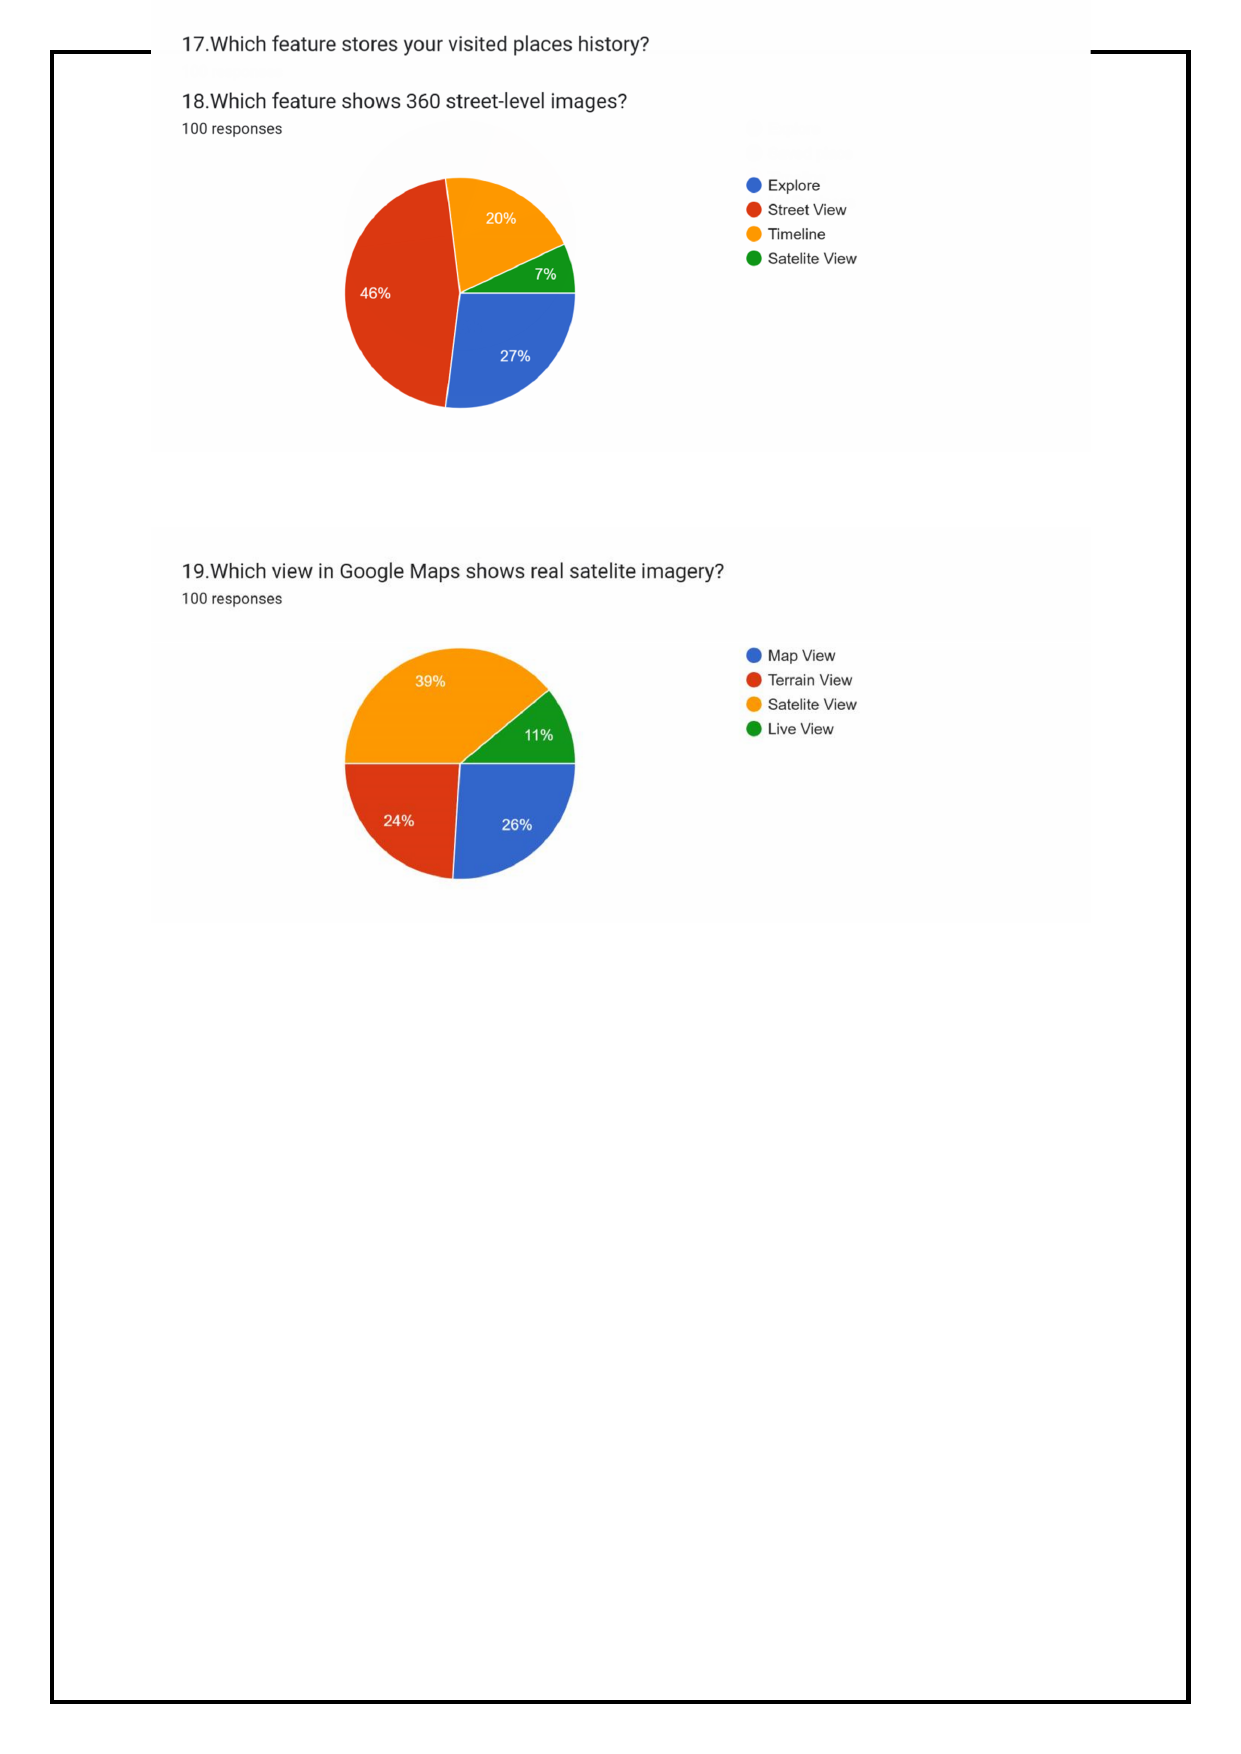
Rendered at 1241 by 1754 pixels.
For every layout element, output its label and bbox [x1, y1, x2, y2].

picture [150, 0, 1091, 452]
picture [150, 526, 1091, 923]
